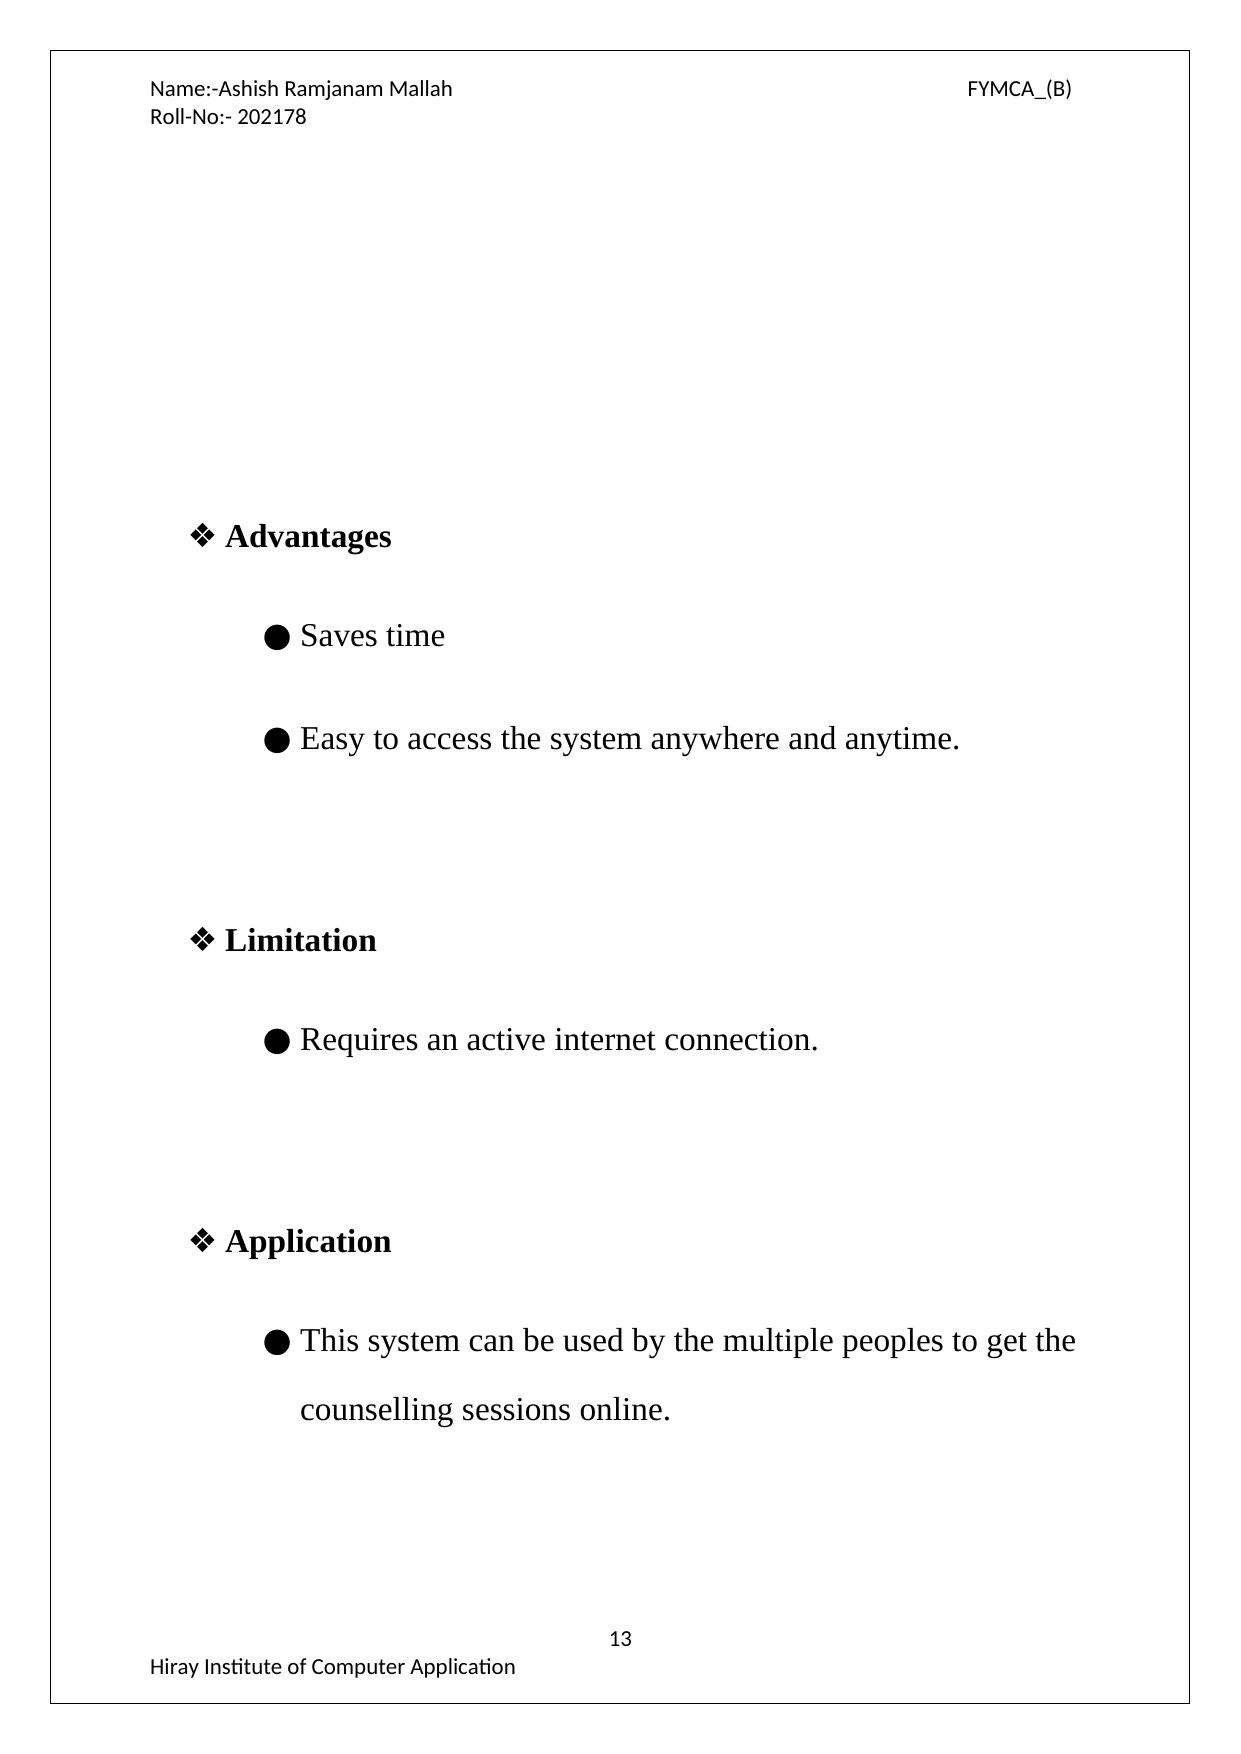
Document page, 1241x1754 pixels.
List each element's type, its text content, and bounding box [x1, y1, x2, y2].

list Saves time [262, 597, 1090, 666]
list Requires an active internet connection. [262, 1001, 1090, 1069]
list Advantages [187, 498, 1090, 566]
list Easy to access the system anywhere and anytime. [262, 700, 1090, 768]
list This system can be used by the multiple peoples to get the counselling sessions online. [262, 1302, 1090, 1428]
list Limitation [187, 902, 1090, 970]
list Application [187, 1203, 1090, 1271]
